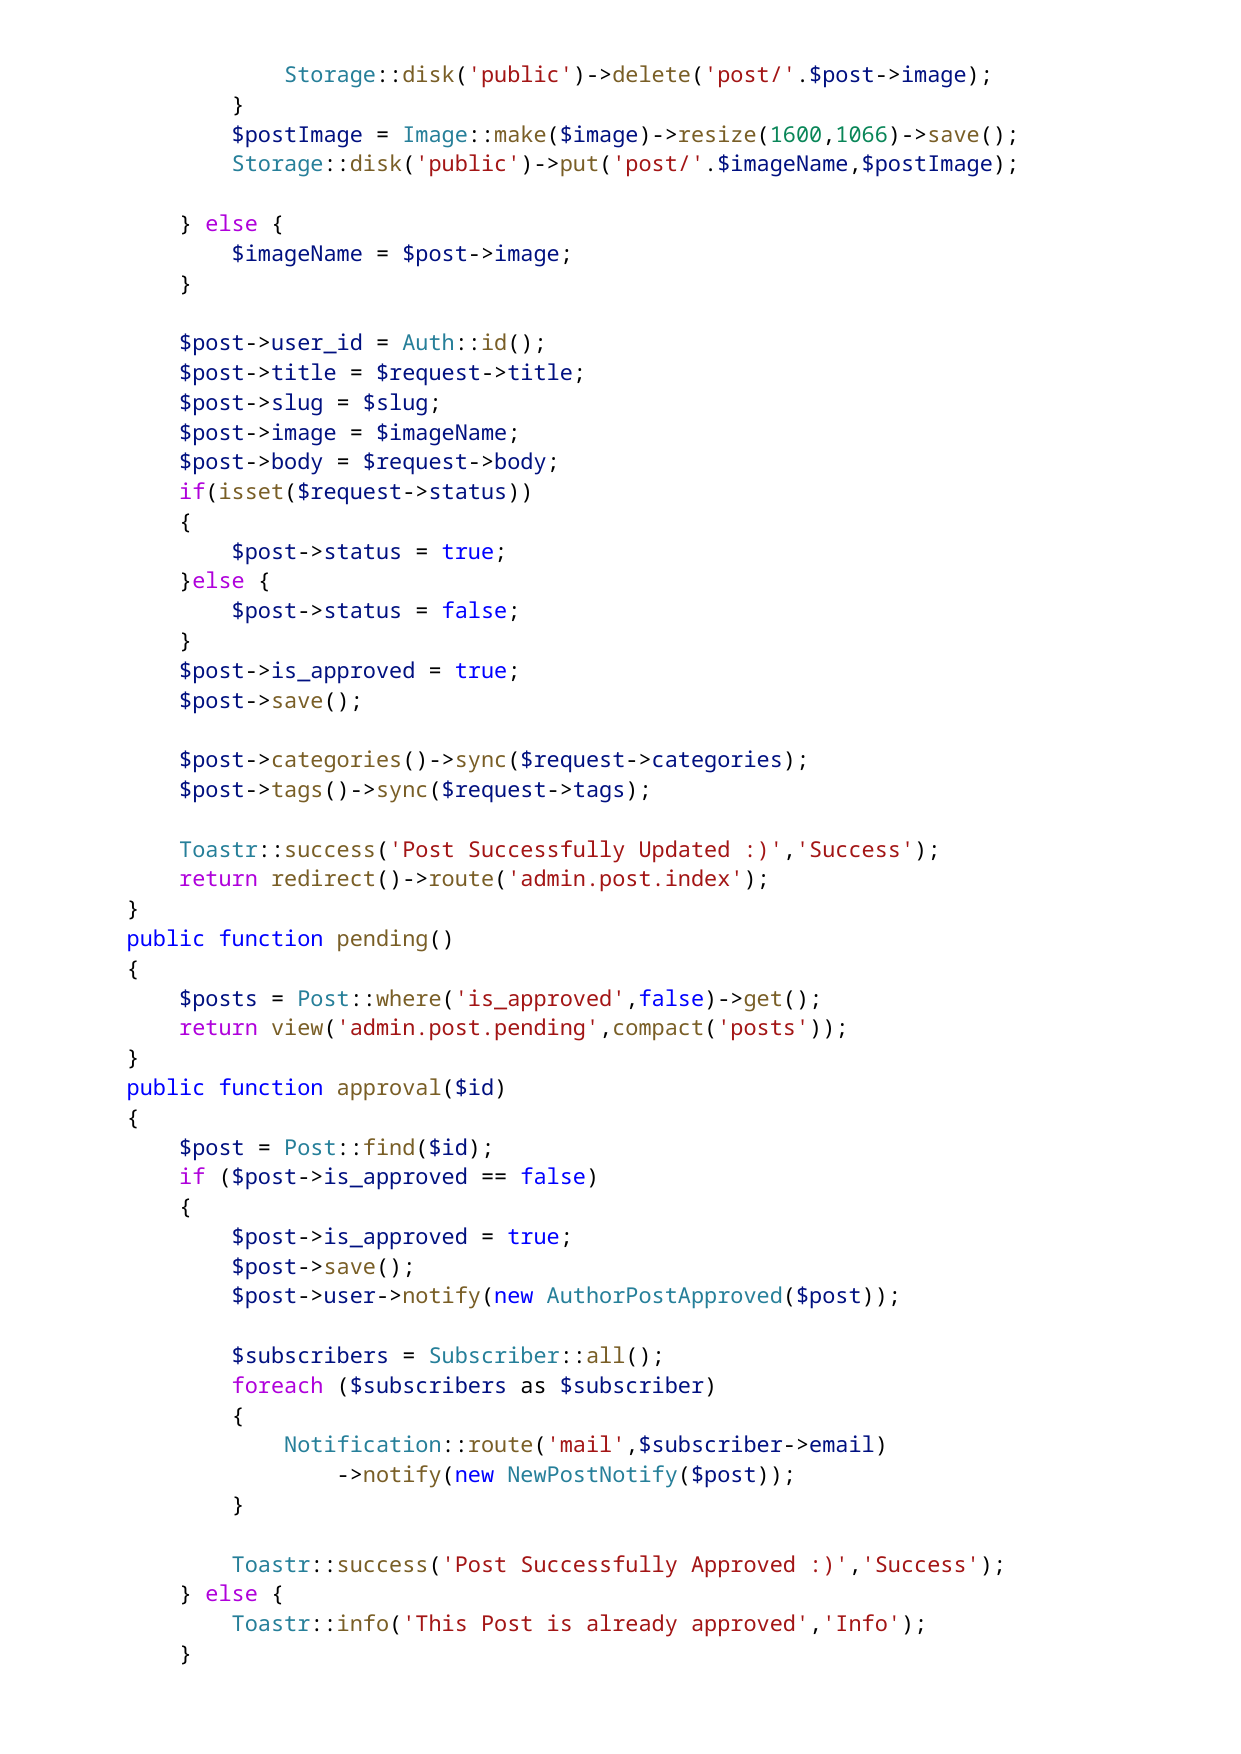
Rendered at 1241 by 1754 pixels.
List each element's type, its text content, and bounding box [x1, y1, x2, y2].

text $post->title = $request->title; [74, 357, 1152, 387]
text Storage::disk('public')->put('post/'.$imageName,$postImage); [74, 148, 1152, 178]
text } [74, 268, 1152, 297]
text foreach ($subscribers as $subscriber) [74, 1370, 1152, 1400]
text $post->is_approved = true; [74, 1221, 1152, 1251]
text return redirect()->route('admin.post.index'); [74, 863, 1152, 893]
text } else { [74, 208, 1152, 238]
text $imageName = $post->image; [74, 238, 1152, 268]
text Toastr::info('This Post is already approved','Info'); [74, 1608, 1152, 1638]
text } [74, 1489, 1152, 1519]
text $posts = Post::where('is_approved',false)->get(); [74, 983, 1152, 1012]
text return view('admin.post.pending',compact('posts')); [74, 1012, 1152, 1042]
text $post->user->notify(new AuthorPostApproved($post)); [74, 1281, 1152, 1310]
text }else { [74, 566, 1152, 595]
text } else { [74, 1578, 1152, 1608]
text Notification::route('mail',$subscriber->email) [74, 1429, 1152, 1459]
text $post->status = true; [74, 536, 1152, 566]
text { [74, 1400, 1152, 1429]
text public function pending() [74, 923, 1152, 953]
text } [74, 1042, 1152, 1072]
text $post->slug = $slug; [74, 387, 1152, 417]
text Storage::disk('public')->delete('post/'.$post->image); [74, 59, 1152, 89]
text $subscribers = Subscriber::all(); [74, 1340, 1152, 1370]
text if ($post->is_approved == false) [74, 1161, 1152, 1191]
text { [74, 1102, 1152, 1132]
text } [74, 89, 1152, 119]
text { [74, 506, 1152, 536]
text $post->save(); [74, 685, 1152, 714]
text if(isset($request->status)) [74, 476, 1152, 506]
text $post->user_id = Auth::id(); [74, 327, 1152, 357]
text Toastr::success('Post Successfully Updated :)','Success'); [74, 834, 1152, 863]
text } [74, 1638, 1152, 1668]
text $post->status = false; [74, 595, 1152, 625]
text $post->save(); [74, 1251, 1152, 1281]
text $post->tags()->sync($request->tags); [74, 774, 1152, 804]
text $post->categories()->sync($request->categories); [74, 744, 1152, 774]
text public function approval($id) [74, 1072, 1152, 1102]
text $post->body = $request->body; [74, 446, 1152, 476]
text { [74, 953, 1152, 983]
text $postImage = Image::make($image)->resize(1600,1066)->save(); [74, 119, 1152, 148]
text $post->image = $imageName; [74, 417, 1152, 446]
text Toastr::success('Post Successfully Approved :)','Success'); [74, 1549, 1152, 1578]
text { [74, 1191, 1152, 1221]
text $post = Post::find($id); [74, 1132, 1152, 1161]
text } [74, 625, 1152, 655]
text ->notify(new NewPostNotify($post)); [74, 1459, 1152, 1489]
text } [74, 893, 1152, 923]
text $post->is_approved = true; [74, 655, 1152, 685]
